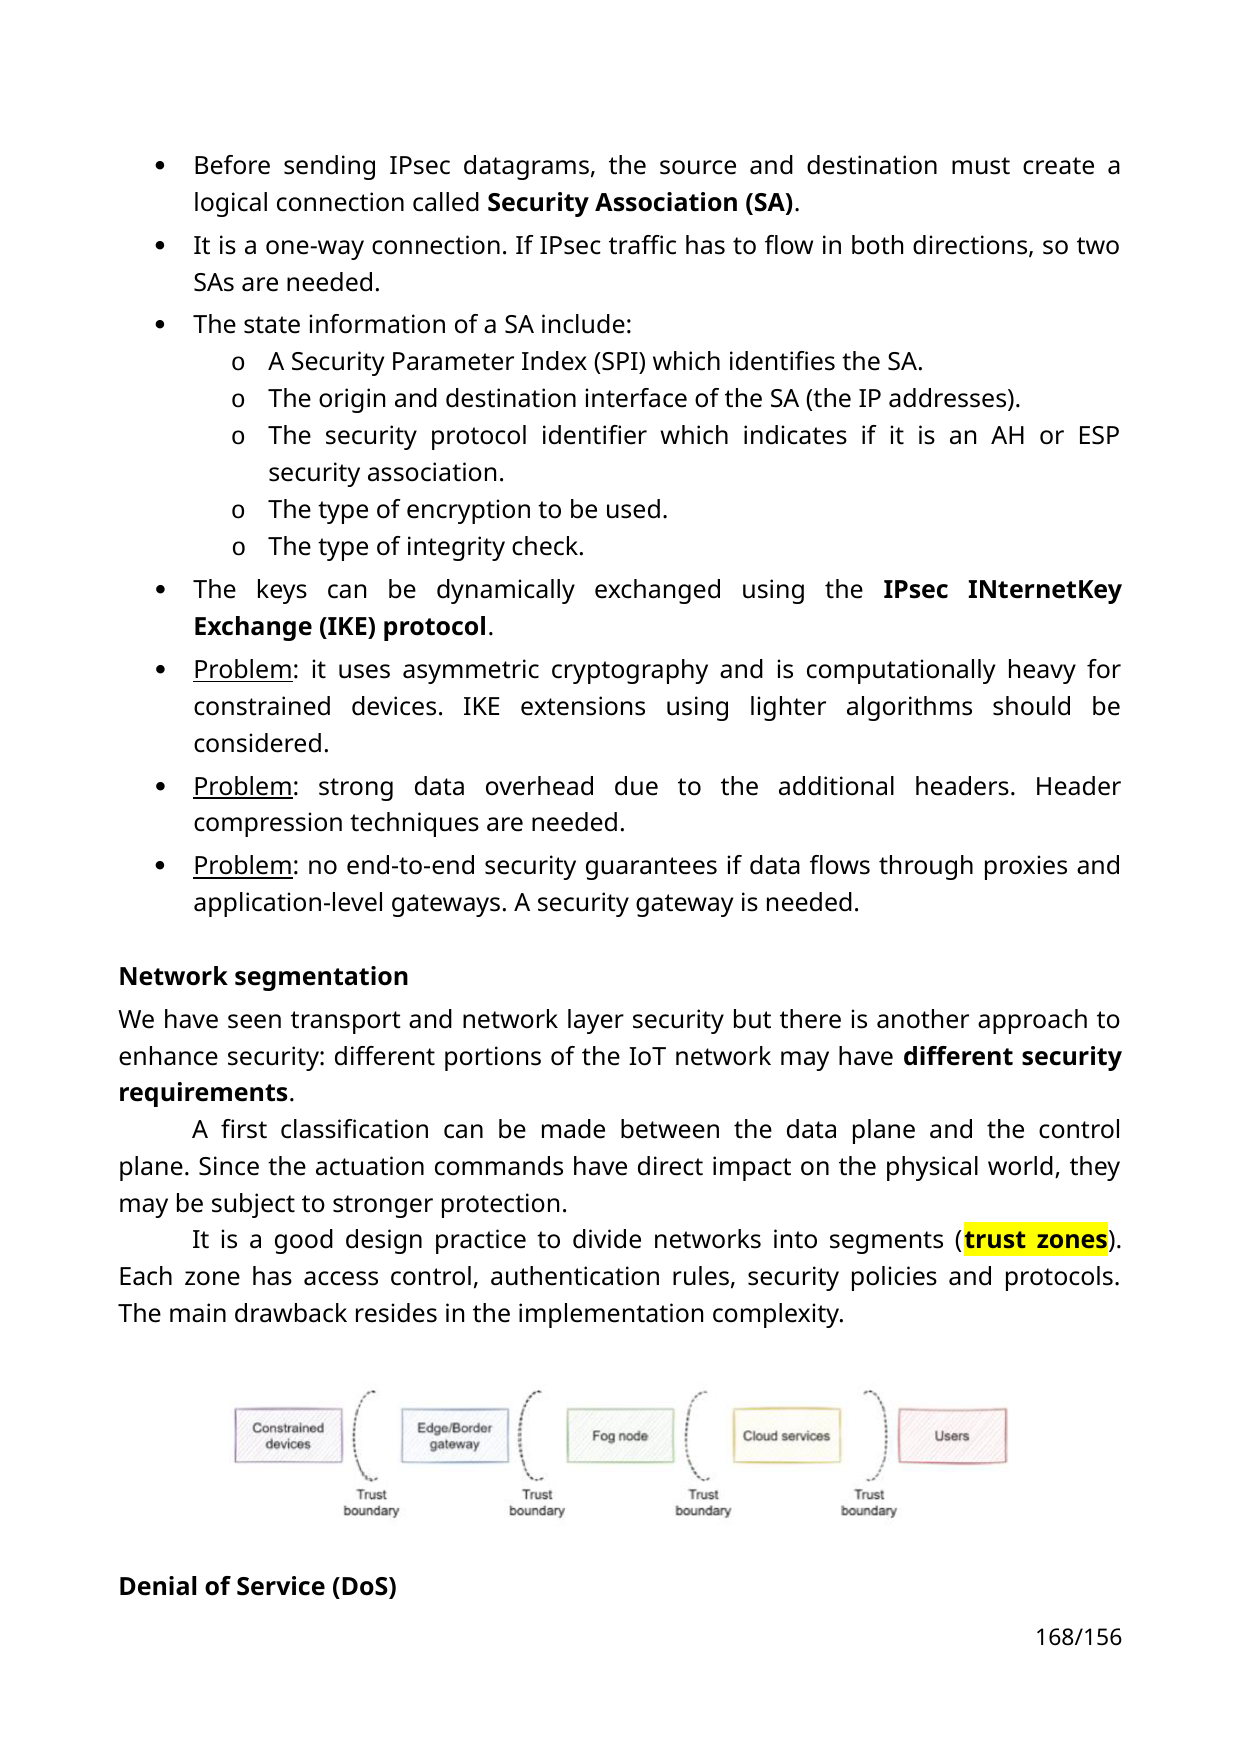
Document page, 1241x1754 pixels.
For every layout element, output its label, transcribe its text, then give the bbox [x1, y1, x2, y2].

list Problem: no end-to-end security guarantees if data flows through proxies and application-level gateways. A security gateway is needed. [156, 848, 1122, 919]
picture [215, 1369, 1025, 1530]
text Denial of Service (DoS) [118, 1568, 1122, 1603]
list Before sending IPsec datagrams, the source and destination must create a logical connection called Security Association (SA). [156, 148, 1122, 218]
text We have seen transport and network layer security but there is another approach to enhance security: different portions of the IoT network may have different security requirements. [118, 1001, 1122, 1109]
list A first classification can be made between the data plane and the control plane. Since the actuation commands have direct impact on the physical world, they may be subject to stronger protection. [118, 1112, 1122, 1219]
list The type of encryption to be used. [231, 492, 1122, 526]
list Problem: strong data overhead due to the additional headers. Header compression techniques are needed. [156, 768, 1122, 839]
list It is a good design practice to divide networks into segments (trust zones). Each zone has access control, authentication rules, security policies and protocols. The main drawback resides in the implementation complexity. [118, 1222, 1122, 1329]
list Problem: it uses asymmetric cryptography and is computationally heavy for constrained devices. IKE extensions using lighter algorithms should be considered. [156, 652, 1122, 759]
list The keys can be dynamically exchanged using the IPsec INternetKey Exchange (IKE) protocol. [156, 572, 1122, 643]
list The state information of a SA include: [156, 307, 1122, 341]
text Network segmentation [118, 958, 1122, 992]
list The type of integrity check. [231, 529, 1122, 563]
list A Security Parameter Index (SPI) which identifies the SA. [231, 344, 1122, 378]
list The origin and destination interface of the SA (the IP addresses). [231, 381, 1122, 415]
list It is a one-way connection. If IPsec traffic has to flow in both directions, so two SAs are needed. [156, 227, 1122, 298]
list The security protocol identifier which indicates if it is an AH or ESP security association. [231, 418, 1122, 489]
